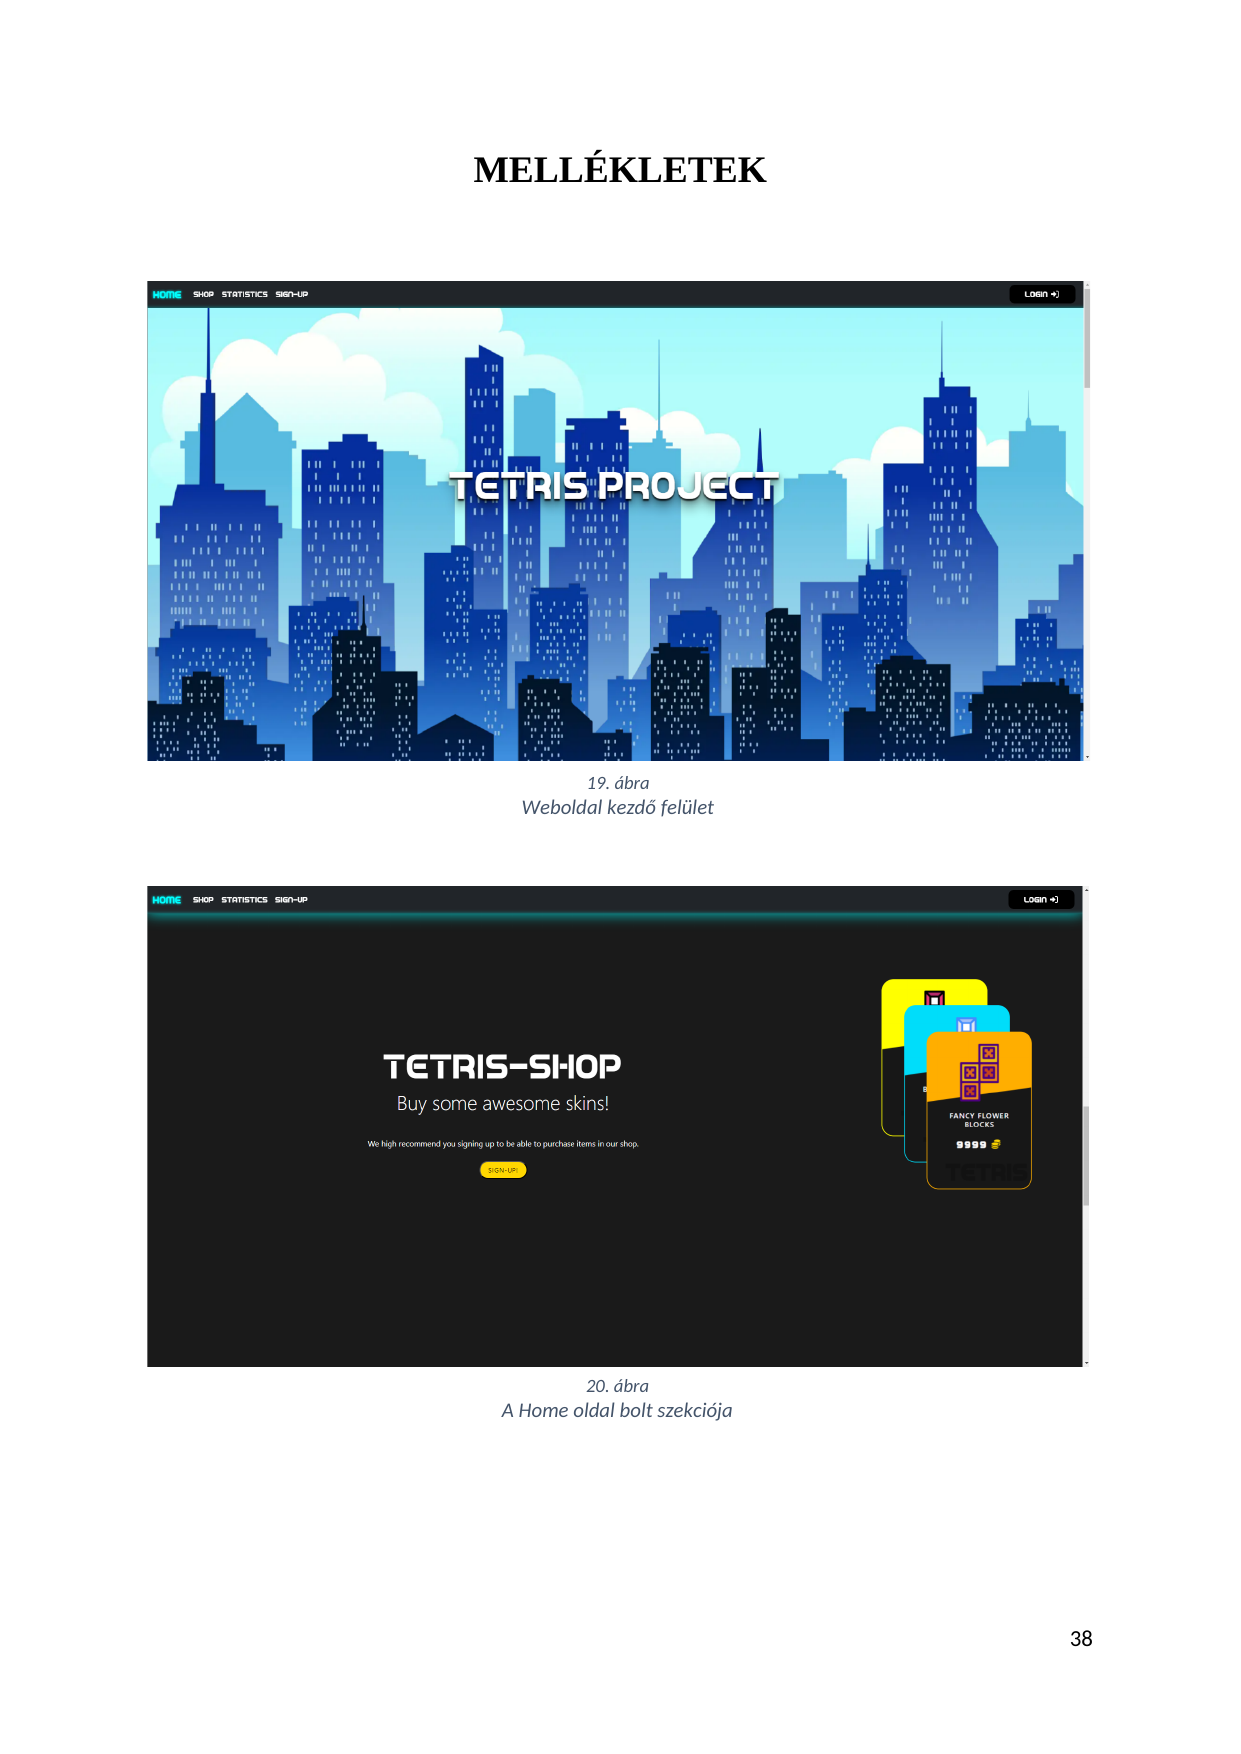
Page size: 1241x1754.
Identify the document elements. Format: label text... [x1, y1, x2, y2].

subtitle MELLÉKLETEK [148, 148, 1093, 191]
picture [147, 886, 1089, 1367]
picture [147, 281, 1091, 761]
